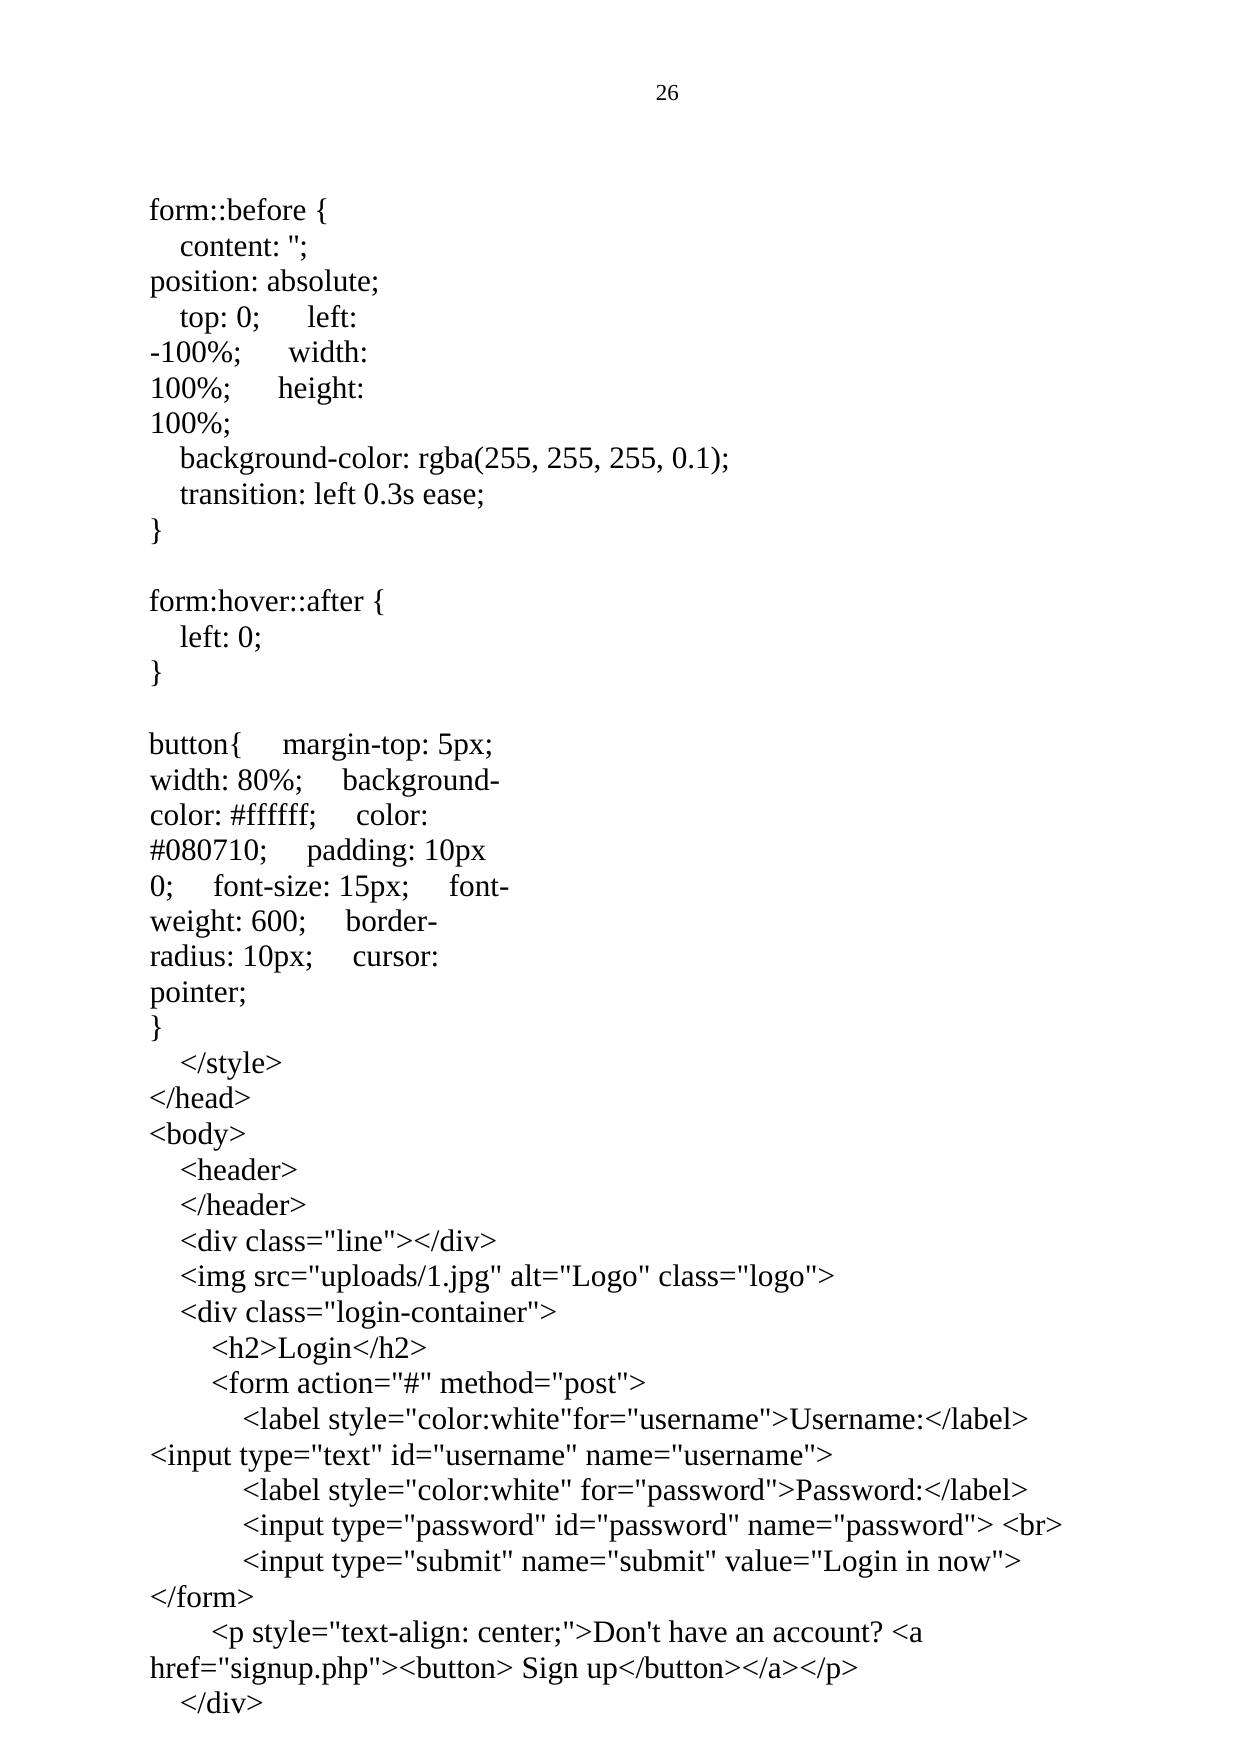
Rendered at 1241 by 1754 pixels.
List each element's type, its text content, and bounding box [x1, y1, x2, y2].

text background-color: rgba(255, 255, 255, 0.1); [148, 441, 1182, 476]
text } [148, 1009, 1182, 1044]
text </style> [148, 1045, 1182, 1080]
text </div> [148, 1685, 1182, 1720]
text left: 0; [148, 619, 1182, 654]
text <p style="text-align: center;">Don't have an account? <a href="signup.php"><button> Sign up</button></a></p> [148, 1614, 1182, 1685]
text <header> [148, 1152, 1182, 1187]
text form:hover::after { [148, 583, 1182, 619]
text <body> [148, 1116, 1182, 1151]
text <label style="color:white" for="password">Password:</label> [148, 1472, 1182, 1507]
text <input type="submit" name="submit" value="Login in now"> </form> [148, 1543, 1136, 1614]
text </header> [148, 1187, 1182, 1223]
text transition: left 0.3s ease; [148, 476, 1182, 511]
text } [148, 512, 1182, 547]
text <form action="#" method="post"> [148, 1366, 1182, 1401]
text <div class="line"></div> [148, 1223, 1182, 1258]
text <input type="password" id="password" name="password"> <br> [148, 1508, 1182, 1543]
text } [148, 655, 1182, 690]
text form::before { [148, 192, 1182, 228]
text <img src="uploads/1.jpg" alt="Logo" class="logo"> [148, 1259, 1182, 1294]
text <div class="login-container"> [148, 1294, 1182, 1329]
text content: ''; position: absolute; [148, 228, 434, 298]
text <h2>Login</h2> [148, 1330, 1182, 1365]
text <label style="color:white"for="username">Username:</label> <input type="text" id="username" name="username"> [148, 1401, 1121, 1472]
text </head> [148, 1081, 1182, 1116]
text top: 0; left: -100%; width: 100%; height: 100%; [148, 299, 373, 440]
text button{ margin-top: 5px; width: 80%; background-color: #ffffff; color: #080710; padding: 10px 0; font-size: 15px; font-weight: 600; border-radius: 10px; cursor: pointer; [148, 726, 514, 1009]
